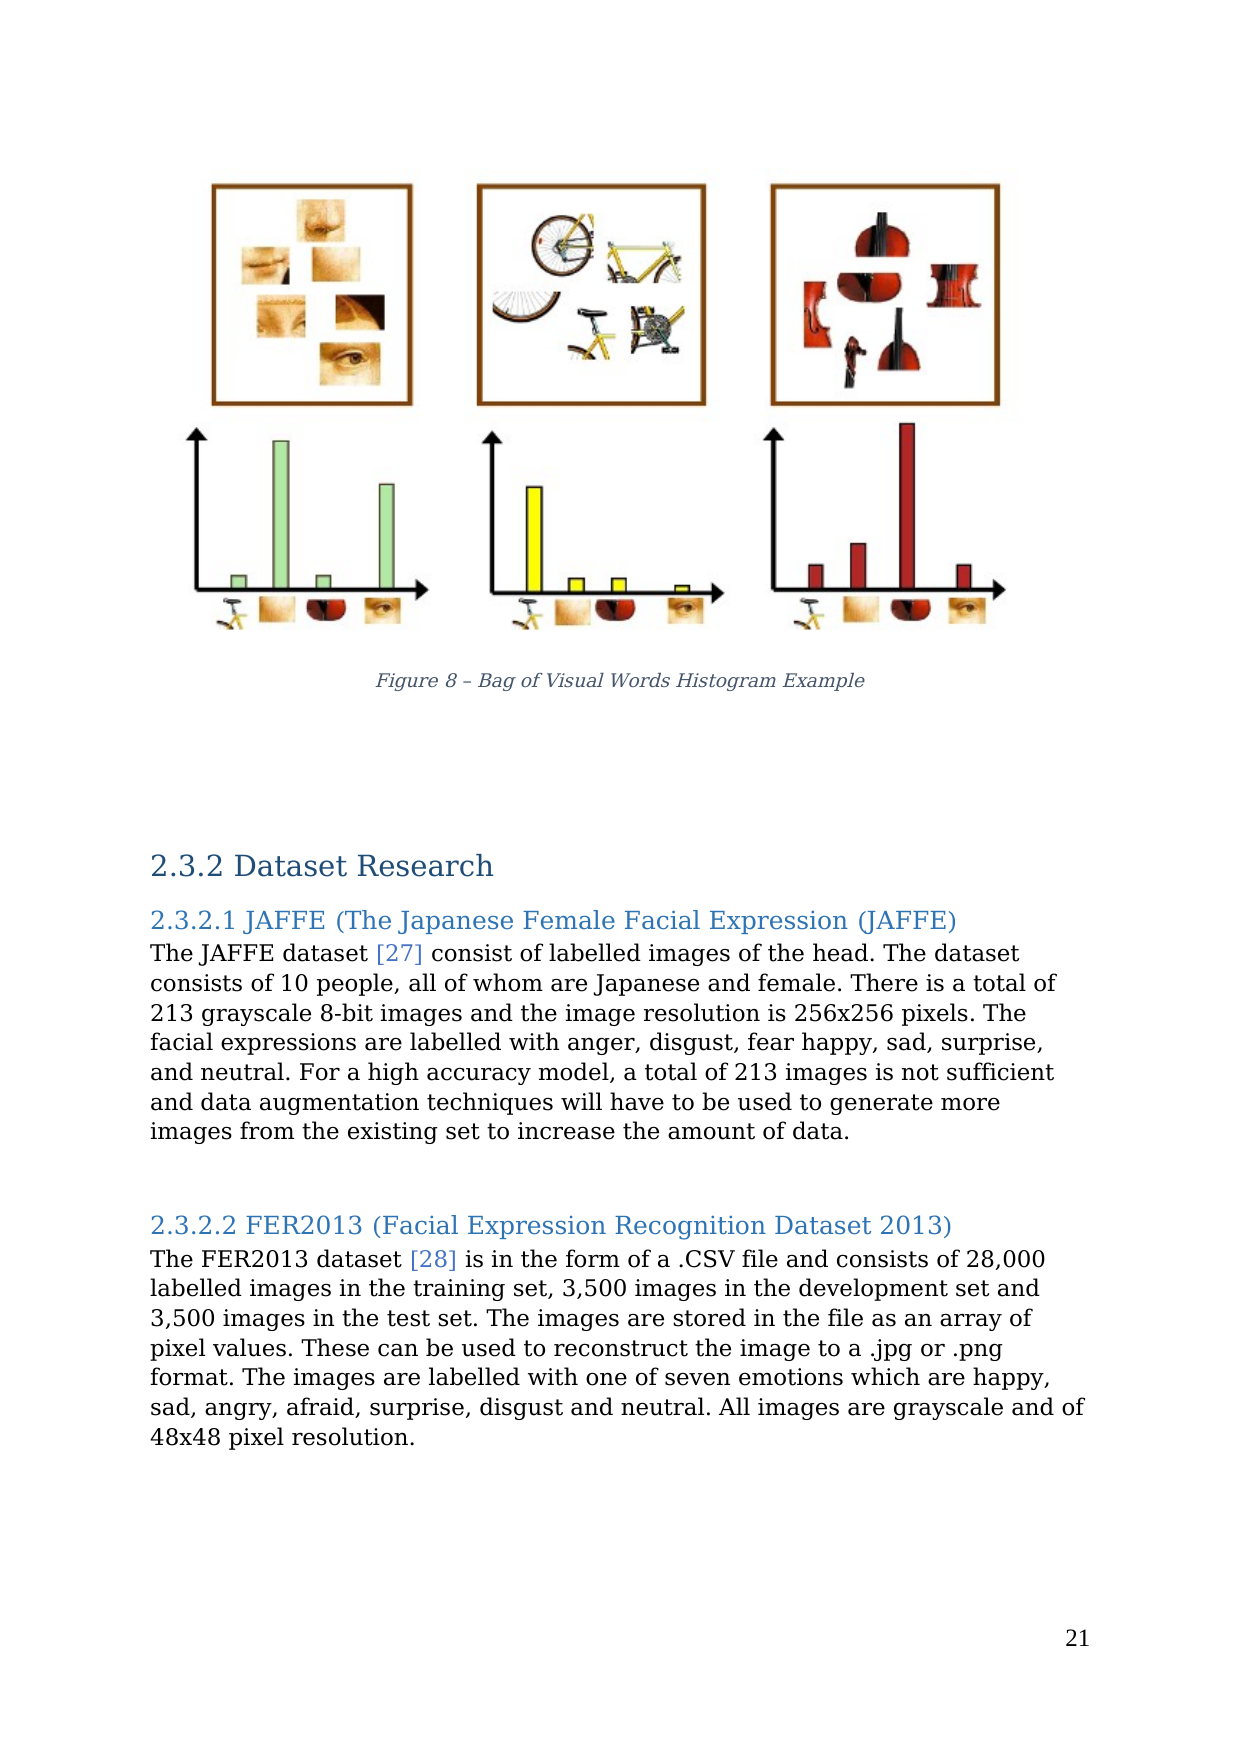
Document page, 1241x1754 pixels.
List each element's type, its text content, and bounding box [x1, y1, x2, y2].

text Figure 8 – Bag of Visual Words Histogram Example [150, 668, 1090, 691]
subtitle 2.3.2 Dataset Research [150, 848, 1090, 883]
text The FER2013 dataset [28] is in the form of a .CSV file and consists of 28,000 labelled images in the training set, 3,500 images in the development set and 3,500 images in the test set. The images are stored in the file as an array of pixel values. These can be used to reconstruct the image to a .jpg or .png format. The images are labelled with one of seven emotions which are happy, sad, angry, afraid, surprise, disgust and neutral. All images are grayscale and of 48x48 pixel resolution. [150, 1244, 1090, 1450]
text The JAFFE dataset [27] consist of labelled images of the head. The dataset consists of 10 people, all of whom are Japanese and female. There is a total of 213 grayscale 8-bit images and the image resolution is 256x256 pixels. The facial expressions are labelled with anger, disgust, fear happy, sad, surprise, and neutral. For a high accuracy model, a total of 213 images is not sufficient and data augmentation techniques will have to be used to generate more images from the existing set to increase the amount of data. [150, 939, 1090, 1144]
subtitle 2.3.2.1 JAFFE (The Japanese Female Facial Expression (JAFFE) [150, 904, 1090, 934]
subtitle 2.3.2.2 FER2013 (Facial Expression Recognition Dataset 2013) [150, 1210, 1090, 1240]
picture [150, 150, 1091, 650]
